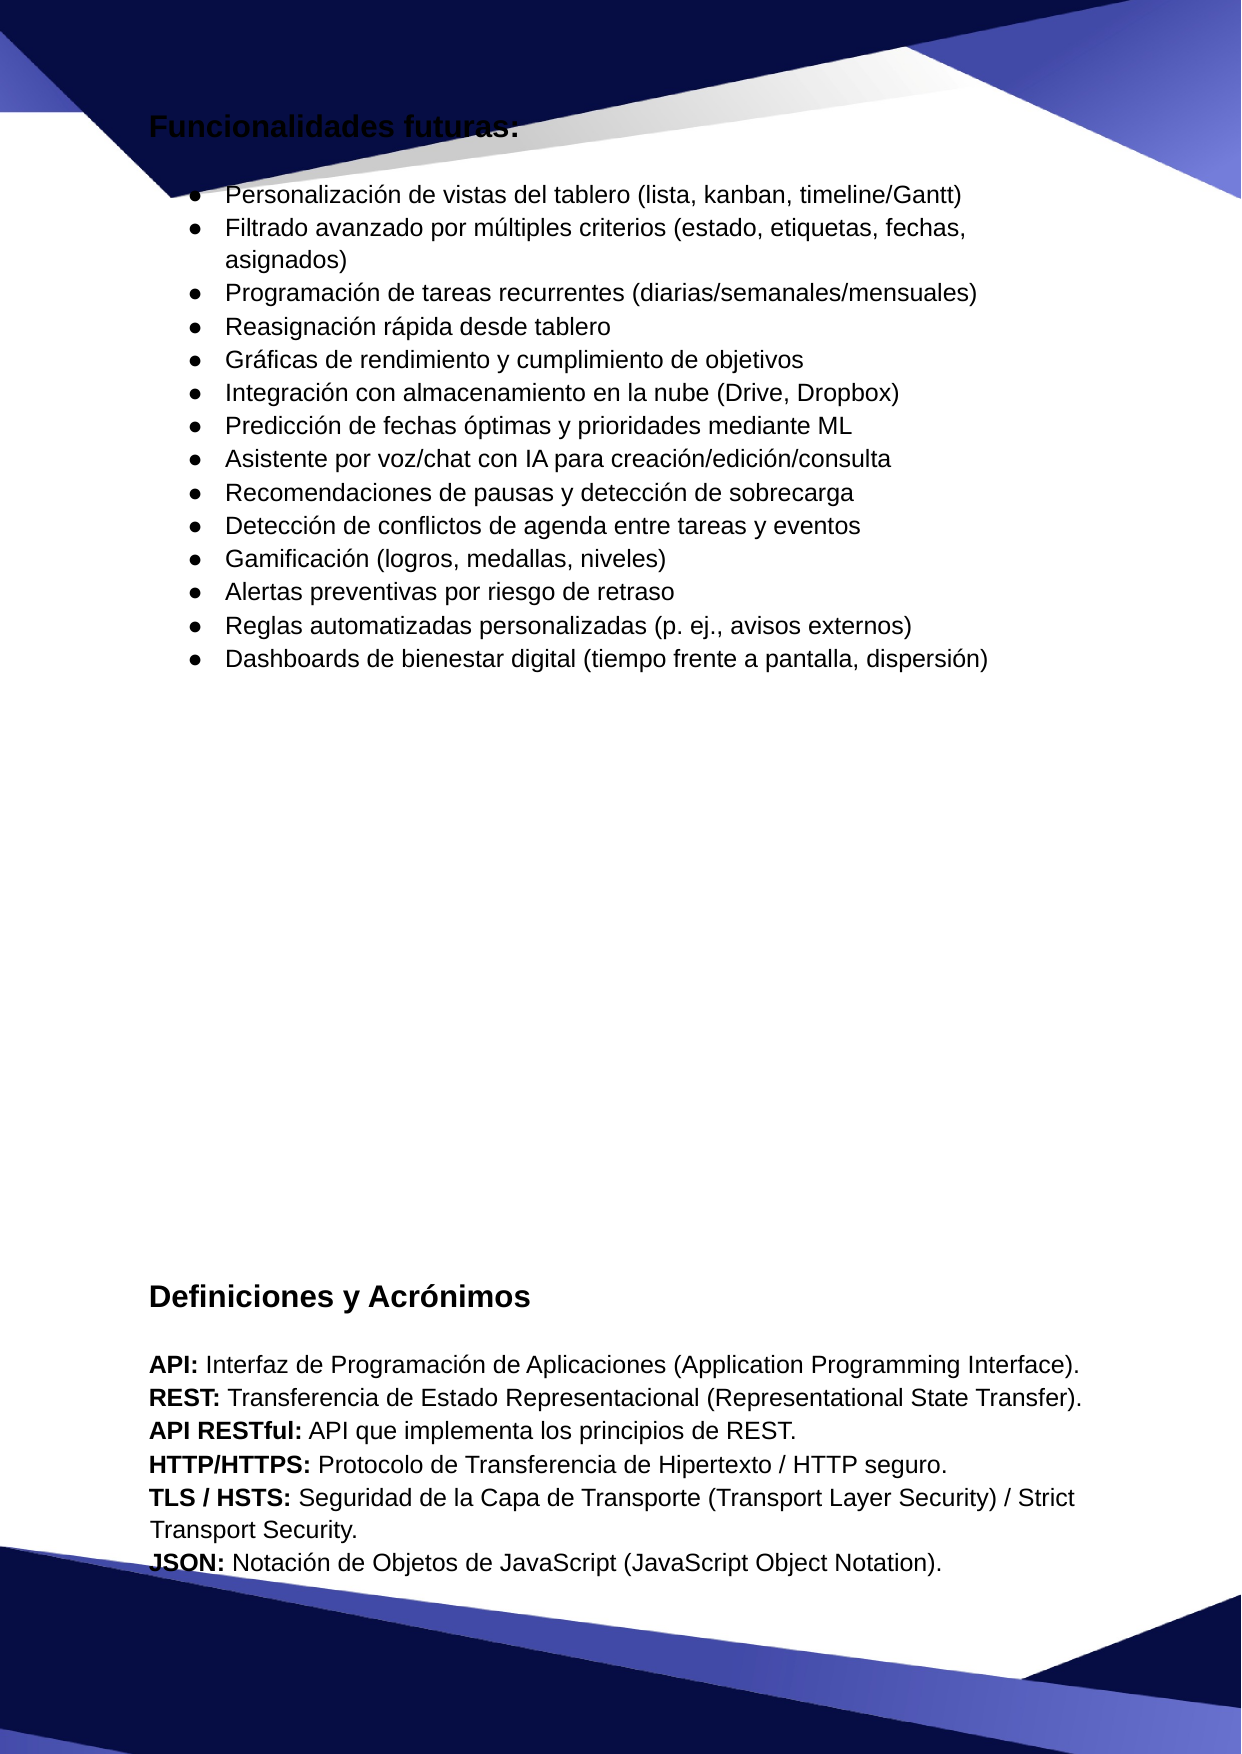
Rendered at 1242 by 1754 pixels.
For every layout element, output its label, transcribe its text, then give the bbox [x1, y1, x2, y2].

list Gamificación (logros, medallas, niveles) [187, 544, 1090, 573]
list Asistente por voz/chat con IA para creación/edición/consulta [187, 444, 1090, 473]
list Recomendaciones de pausas y detección de sobrecarga [187, 478, 1090, 506]
text TLS / HSTS: Seguridad de la Capa de Transporte (Transport Layer Security) / Strict Transport Security. [148, 1483, 1090, 1543]
list Integración con almacenamiento en la nube (Drive, Dropbox) [187, 378, 1090, 407]
text Funcionalidades futuras: [148, 108, 1104, 144]
picture [0, 0, 1241, 1754]
list Reasignación rápida desde tablero [187, 312, 1090, 340]
list Detección de conflictos de agenda entre tareas y eventos [187, 511, 1090, 540]
list Programación de tareas recurrentes (diarias/semanales/mensuales) [187, 278, 1090, 307]
text HTTP/HTTPS: Protocolo de Transferencia de Hipertexto / HTTP seguro. [148, 1449, 1090, 1478]
list Gráficas de rendimiento y cumplimiento de objetivos [187, 345, 1090, 373]
list Filtrado avanzado por múltiples criterios (estado, etiquetas, fechas, asignados) [187, 213, 1090, 274]
list Predicción de fechas óptimas y prioridades mediante ML [187, 411, 1090, 440]
list Personalización de vistas del tablero (lista, kanban, timeline/Gantt) [187, 180, 1090, 209]
list Dashboards de bienestar digital (tiempo frente a pantalla, dispersión) [187, 644, 1090, 673]
text JSON: Notación de Objetos de JavaScript (JavaScript Object Notation). [148, 1548, 1090, 1577]
text API: Interfaz de Programación de Aplicaciones (Application Programming Interface). [148, 1350, 1090, 1379]
list Reglas automatizadas personalizadas (p. ej., avisos externos) [187, 611, 1090, 639]
text REST: Transferencia de Estado Representacional (Representational State Transfer). [148, 1383, 1090, 1412]
subtitle Definiciones y Acrónimos [148, 1278, 1104, 1314]
list Alertas preventivas por riesgo de retraso [187, 577, 1090, 606]
text API RESTful: API que implementa los principios de REST. [148, 1416, 1090, 1445]
